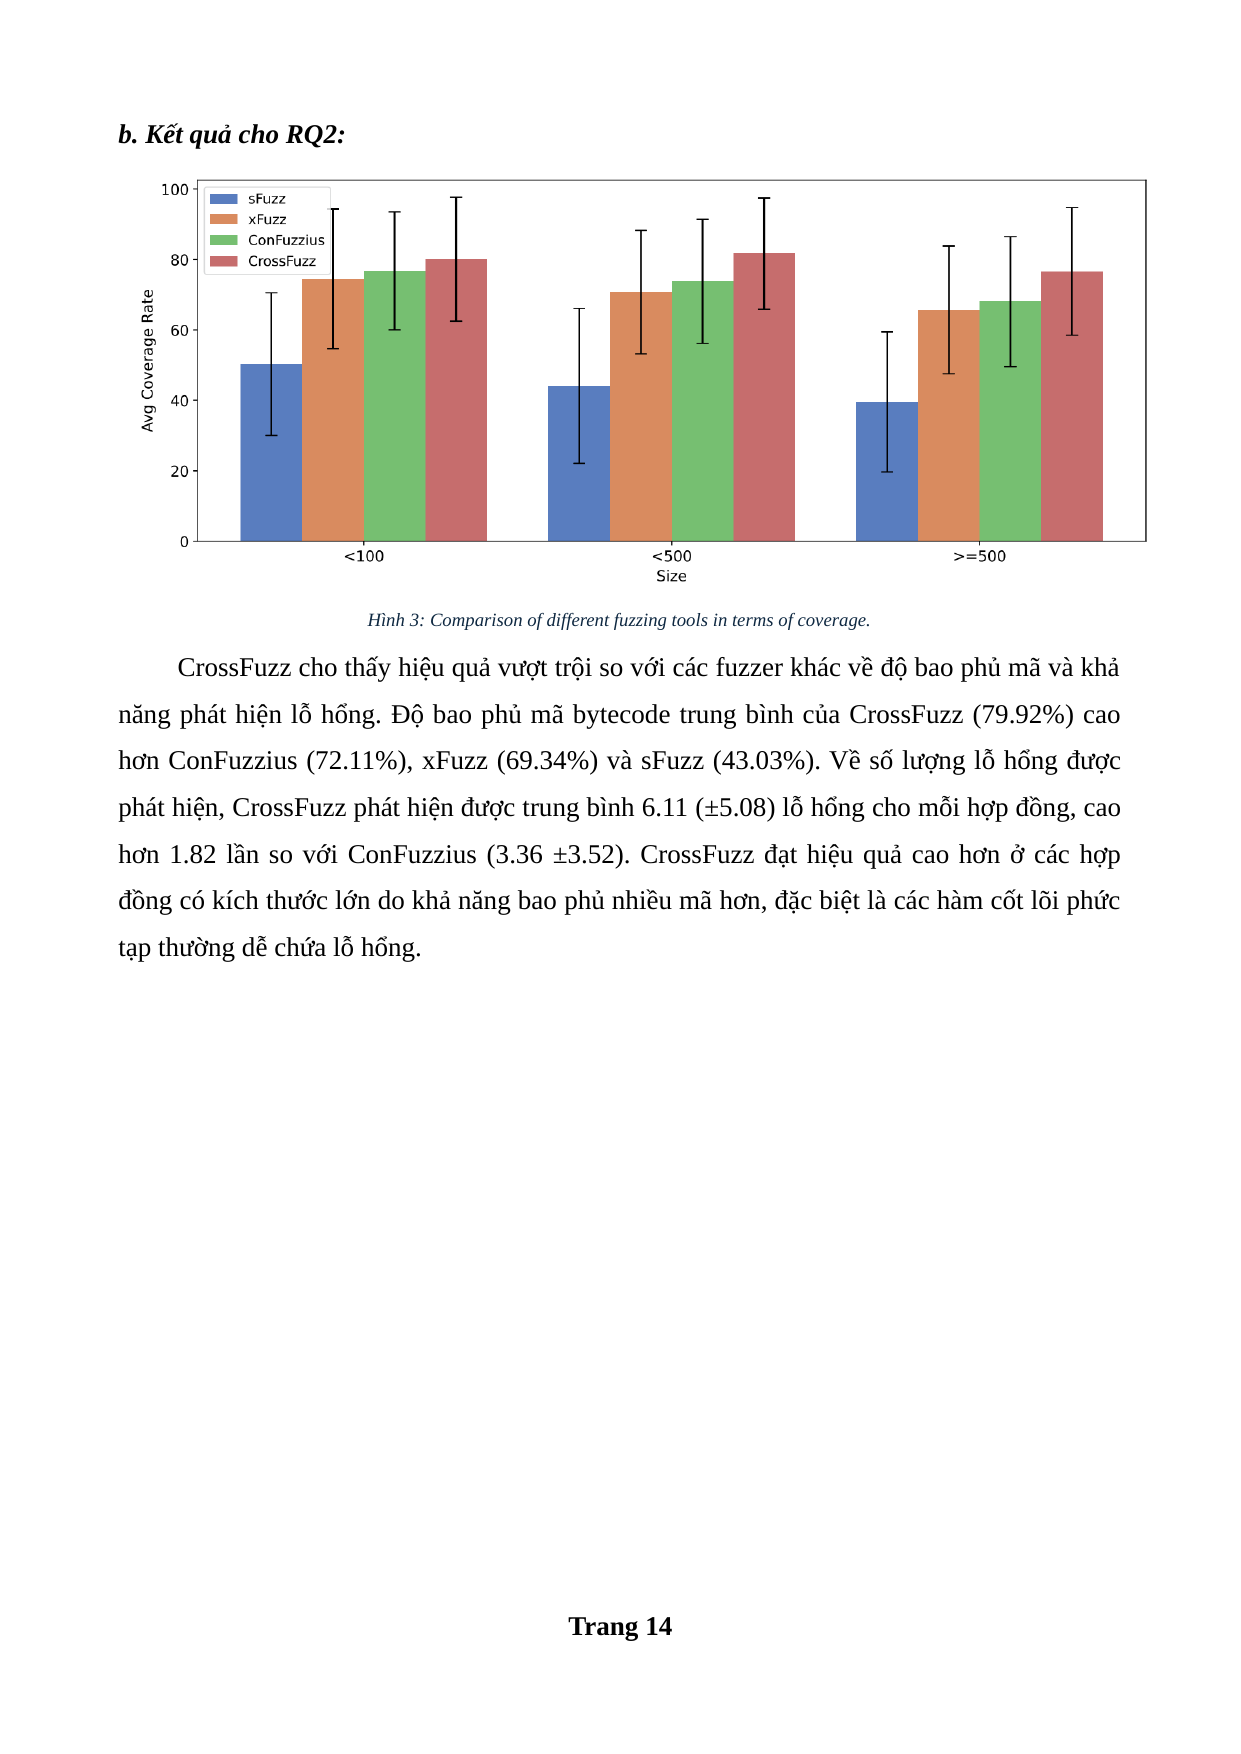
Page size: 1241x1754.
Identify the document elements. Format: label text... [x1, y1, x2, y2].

picture [118, 171, 1163, 587]
text CrossFuzz cho thấy hiệu quả vượt trội so với các fuzzer khác về độ bao phủ mã và khả năng phát hiện lỗ hổng. Độ bao phủ mã bytecode trung bình của CrossFuzz (79.92%) cao hơn ConFuzzius (72.11%), xFuzz (69.34%) và sFuzz (43.03%). Về số lượng lỗ hổng được phát hiện, CrossFuzz phát hiện được trung bình 6.11 (±5.08) lỗ hổng cho mỗi hợp đồng, cao hơn 1.82 lần so với ConFuzzius (3.36 ±3.52). CrossFuzz đạt hiệu quả cao hơn ở các hợp đồng có kích thước lớn do khả năng bao phủ nhiều mã hơn, đặc biệt là các hàm cốt lõi phức tạp thường dễ chứa lỗ hổng. [118, 651, 1122, 962]
text Hình 3: Comparison of different fuzzing tools in terms of coverage. [118, 609, 1122, 630]
subtitle b. Kết quả cho RQ2: [118, 118, 1122, 149]
